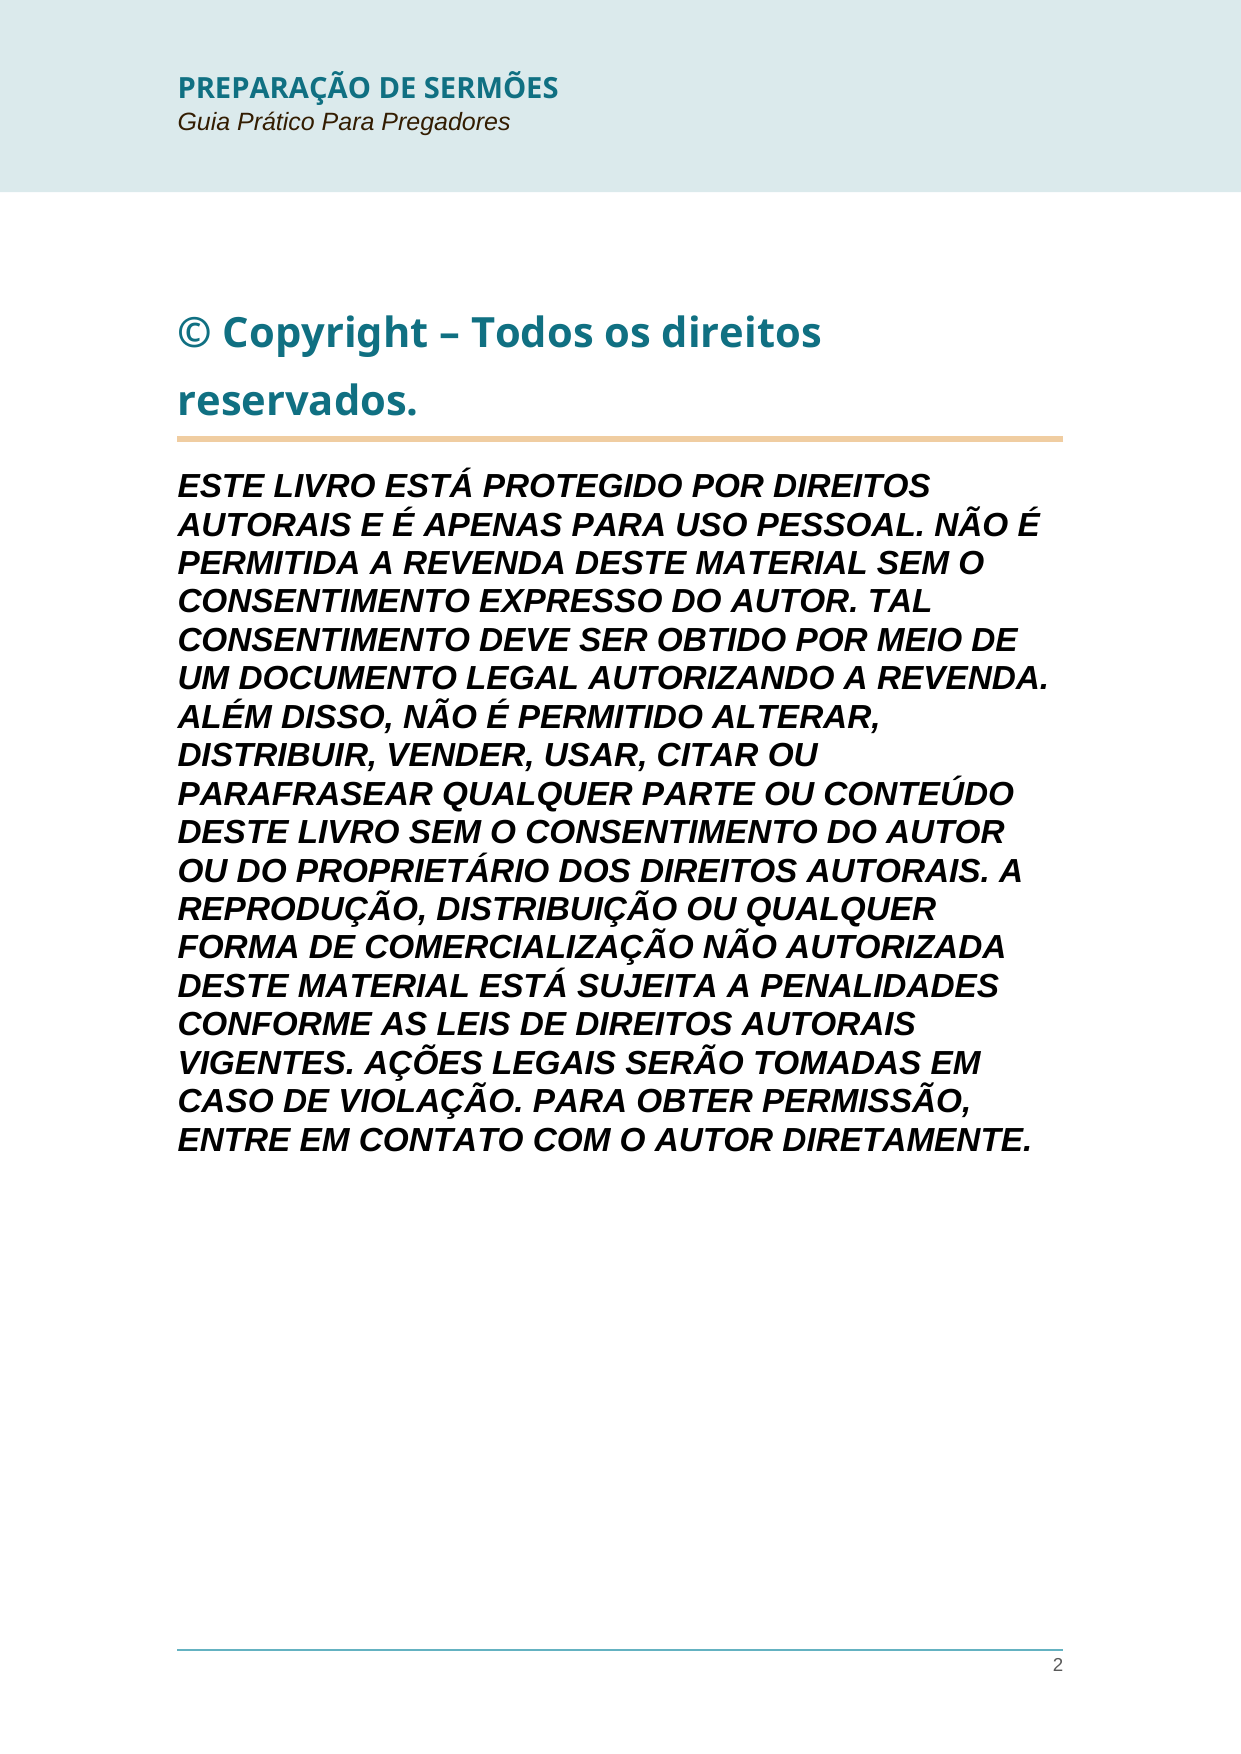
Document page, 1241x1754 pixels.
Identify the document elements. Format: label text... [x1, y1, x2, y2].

text Este livro está protegido por direitos autorais e é apenas para uso pessoal. Não é permitida a revenda deste material sem o consentimento expresso do autor. Tal consentimento deve ser obtido por meio de um documento legal autorizando a revenda. Além disso, não é permitido alterar, distribuir, vender, usar, citar ou parafrasear qualquer parte ou conteúdo deste livro sem o consentimento do autor ou do proprietário dos direitos autorais. A reprodução, distribuição ou qualquer forma de comercialização não autorizada deste material está sujeita a penalidades conforme as leis de direitos autorais vigentes. Ações legais serão tomadas em caso de violação. Para obter permissão, entre em contato com o autor diretamente. [177, 466, 1063, 1158]
subtitle © Copyright – Todos os direitos reservados. [177, 303, 1063, 436]
